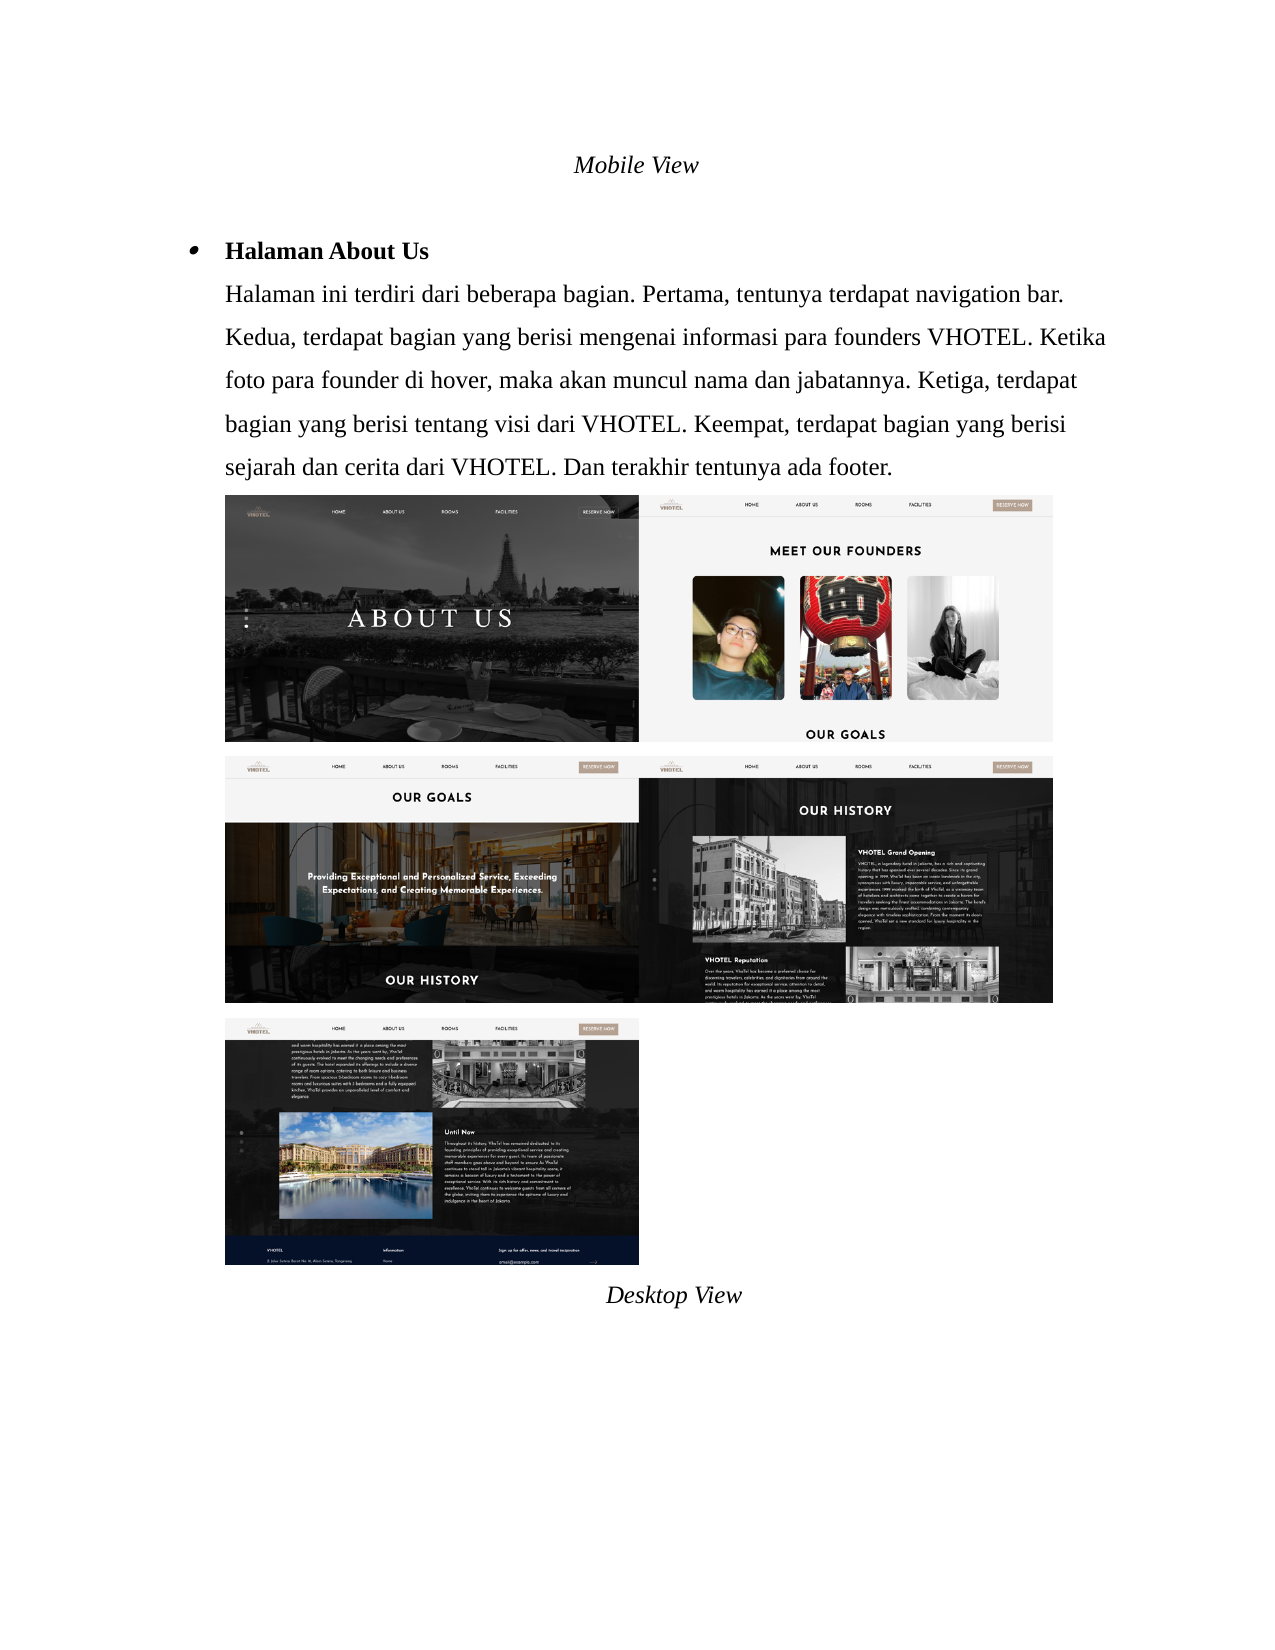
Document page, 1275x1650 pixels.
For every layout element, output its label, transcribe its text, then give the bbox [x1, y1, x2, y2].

picture [225, 756, 1053, 1003]
picture [225, 1018, 639, 1265]
list Halaman About Us [187, 236, 1125, 265]
list Desktop View [225, 1280, 1125, 1308]
text Mobile View [150, 150, 1125, 179]
list Halaman ini terdiri dari beberapa bagian. Pertama, tentunya terdapat navigation bar. Kedua, terdapat bagian yang berisi mengenai informasi para founders VHOTEL. Ketika foto para founder di hover, maka akan muncul nama dan jabatannya. Ketiga, terdapat bagian yang berisi tentang visi dari VHOTEL. Keempat, terdapat bagian yang berisi sejarah dan cerita dari VHOTEL. Dan terakhir tentunya ada footer. [225, 279, 1125, 481]
picture [225, 495, 1053, 742]
